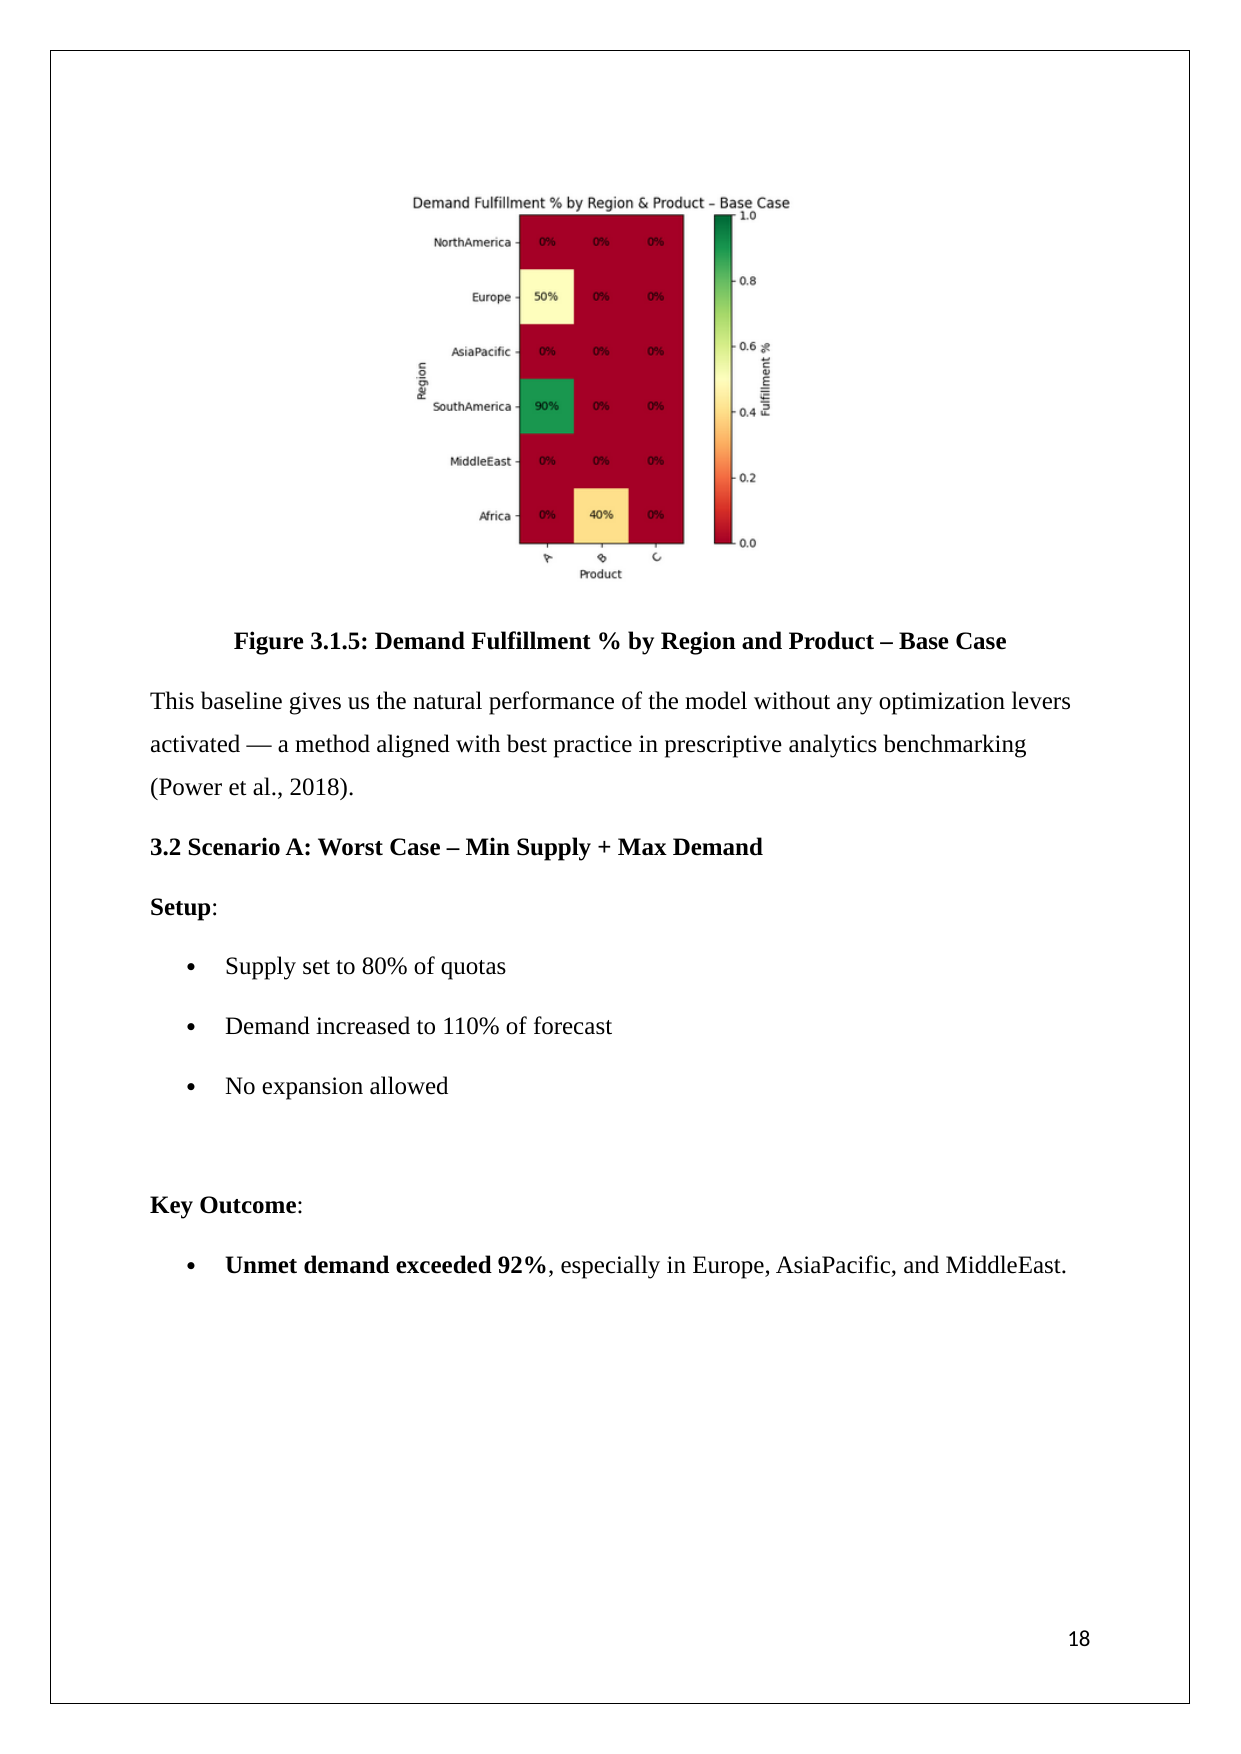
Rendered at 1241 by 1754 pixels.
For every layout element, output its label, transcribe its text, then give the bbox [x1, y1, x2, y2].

list Unmet demand exceeded 92%, especially in Europe, AsiaPacific, and MiddleEast. [187, 1250, 1090, 1279]
text 3.2 Scenario A: Worst Case – Min Supply + Max Demand [150, 832, 1090, 861]
text Setup: [150, 892, 1090, 920]
list Supply set to 80% of quotas [187, 951, 1090, 980]
picture [401, 186, 839, 596]
text This baseline gives us the natural performance of the model without any optimization levers activated — a method aligned with best practice in prescriptive analytics benchmarking (Power et al., 2018). [150, 686, 1090, 801]
list No expansion allowed [187, 1071, 1090, 1100]
text Key Outcome: [150, 1191, 1090, 1219]
text Figure 3.1.5: Demand Fulfillment % by Region and Product – Base Case [150, 626, 1090, 655]
list Demand increased to 110% of forecast [187, 1011, 1090, 1040]
